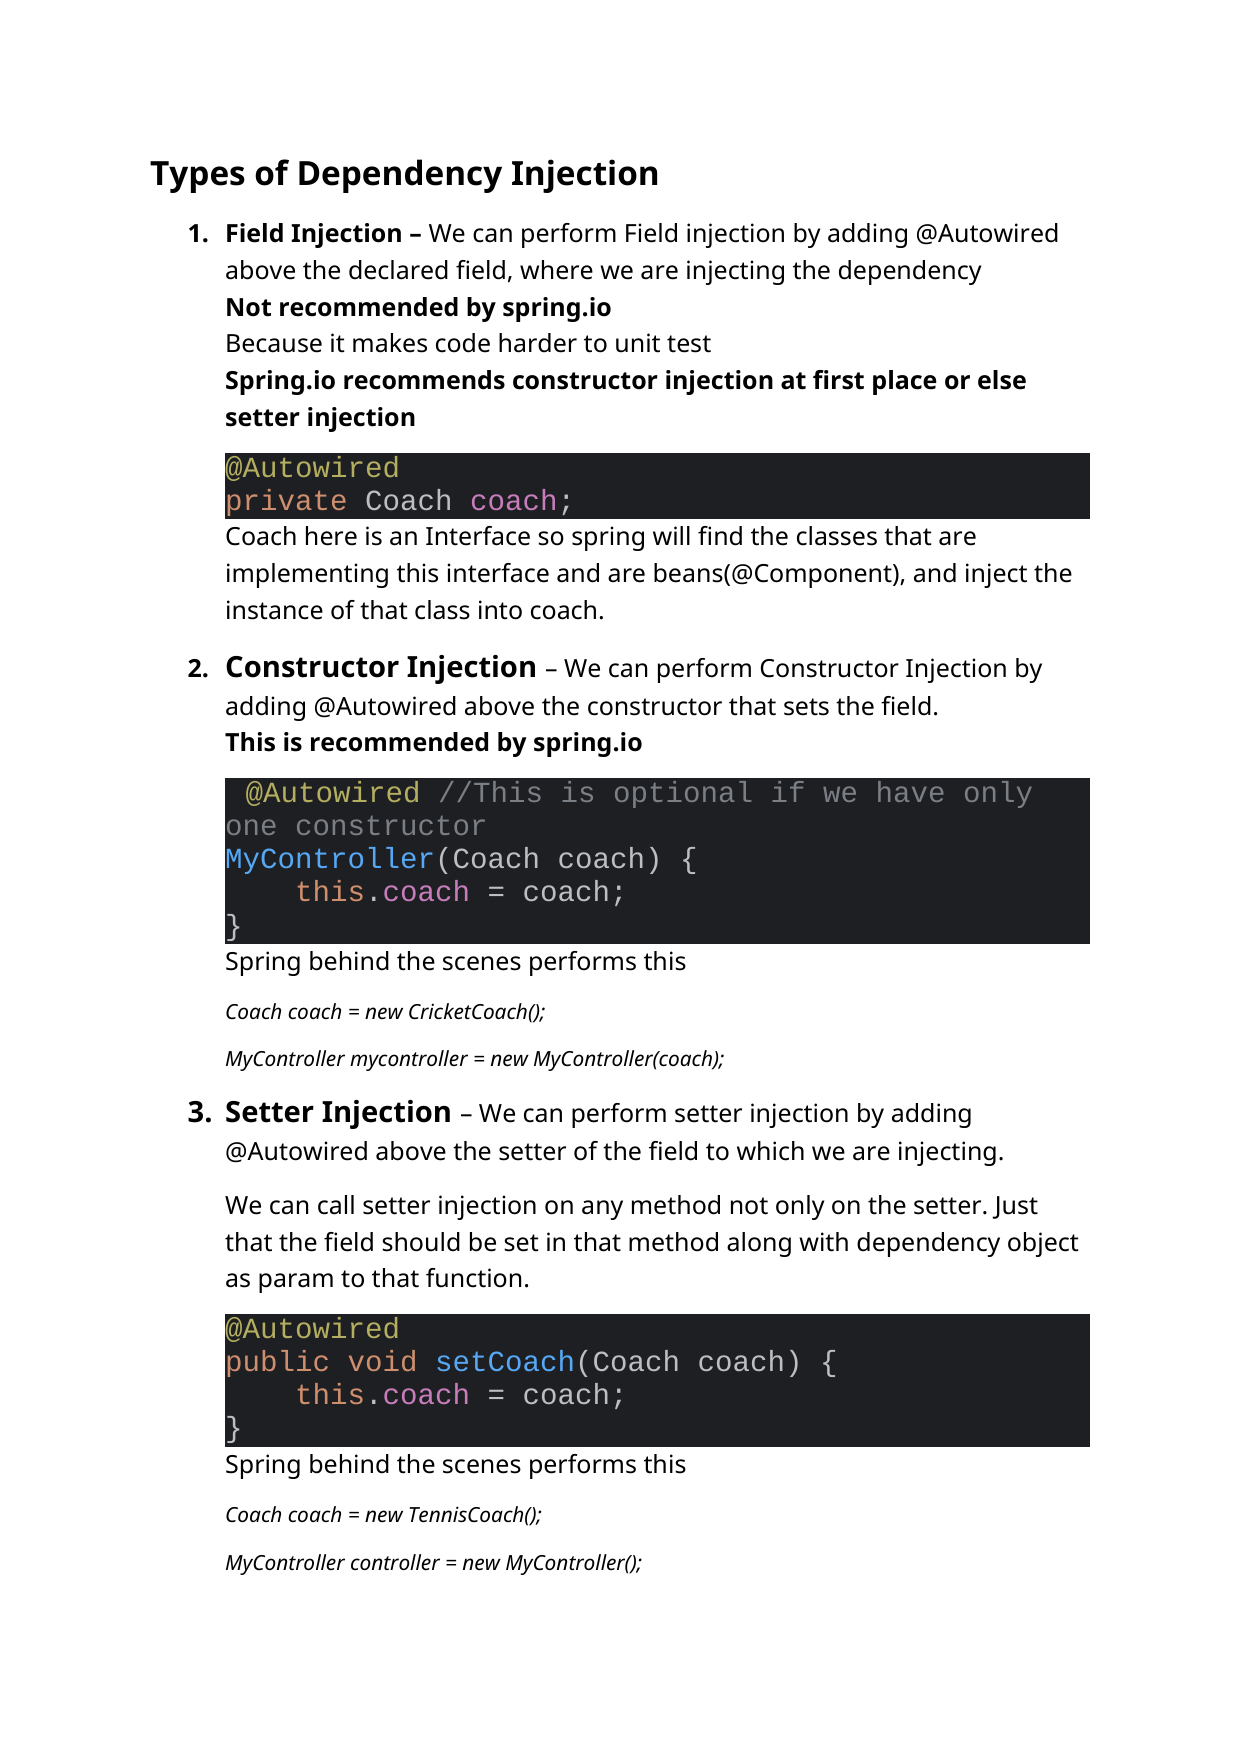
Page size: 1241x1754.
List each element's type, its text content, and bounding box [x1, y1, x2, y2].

list Not recommended by spring.io [225, 289, 1090, 323]
text Types of Dependency Injection [150, 150, 1090, 195]
text MyController mycontroller = new MyController(coach); [150, 1044, 1090, 1073]
list Setter Injection – We can perform setter injection by adding @Autowired above the setter of the field to which we are injecting. [187, 1092, 1090, 1168]
text We can call setter injection on any method not only on the setter. Just that the field should be set in that method along with dependency object as param to that function. [225, 1187, 1090, 1295]
text @Autowired //This is optional if we have only one constructor MyController(Coach coach) { this.coach = coach; } [225, 778, 1090, 944]
list Field Injection – We can perform Field injection by adding @Autowired above the declared field, where we are injecting the dependency [187, 216, 1090, 286]
text Coach coach = new TennisCoach(); [150, 1500, 1090, 1528]
text @Autowired private Coach coach; [225, 453, 1090, 519]
list Constructor Injection – We can perform Constructor Injection by adding @Autowired above the constructor that sets the field. [187, 646, 1090, 722]
text @Autowired public void setCoach(Coach coach) { this.coach = coach; } [225, 1314, 1090, 1447]
text MyController controller = new MyController(); [150, 1548, 1090, 1576]
text Spring behind the scenes performs this [225, 944, 1090, 978]
list Because it makes code harder to unit test [225, 326, 1090, 360]
text Spring behind the scenes performs this [150, 1447, 1090, 1481]
list This is recommended by spring.io [225, 725, 1090, 759]
list Spring.io recommends constructor injection at first place or else setter injection [225, 363, 1090, 433]
text Coach here is an Interface so spring will find the classes that are implementing this interface and are beans(@Component), and inject the instance of that class into coach. [225, 519, 1090, 627]
text Coach coach = new CricketCoach(); [150, 997, 1090, 1026]
